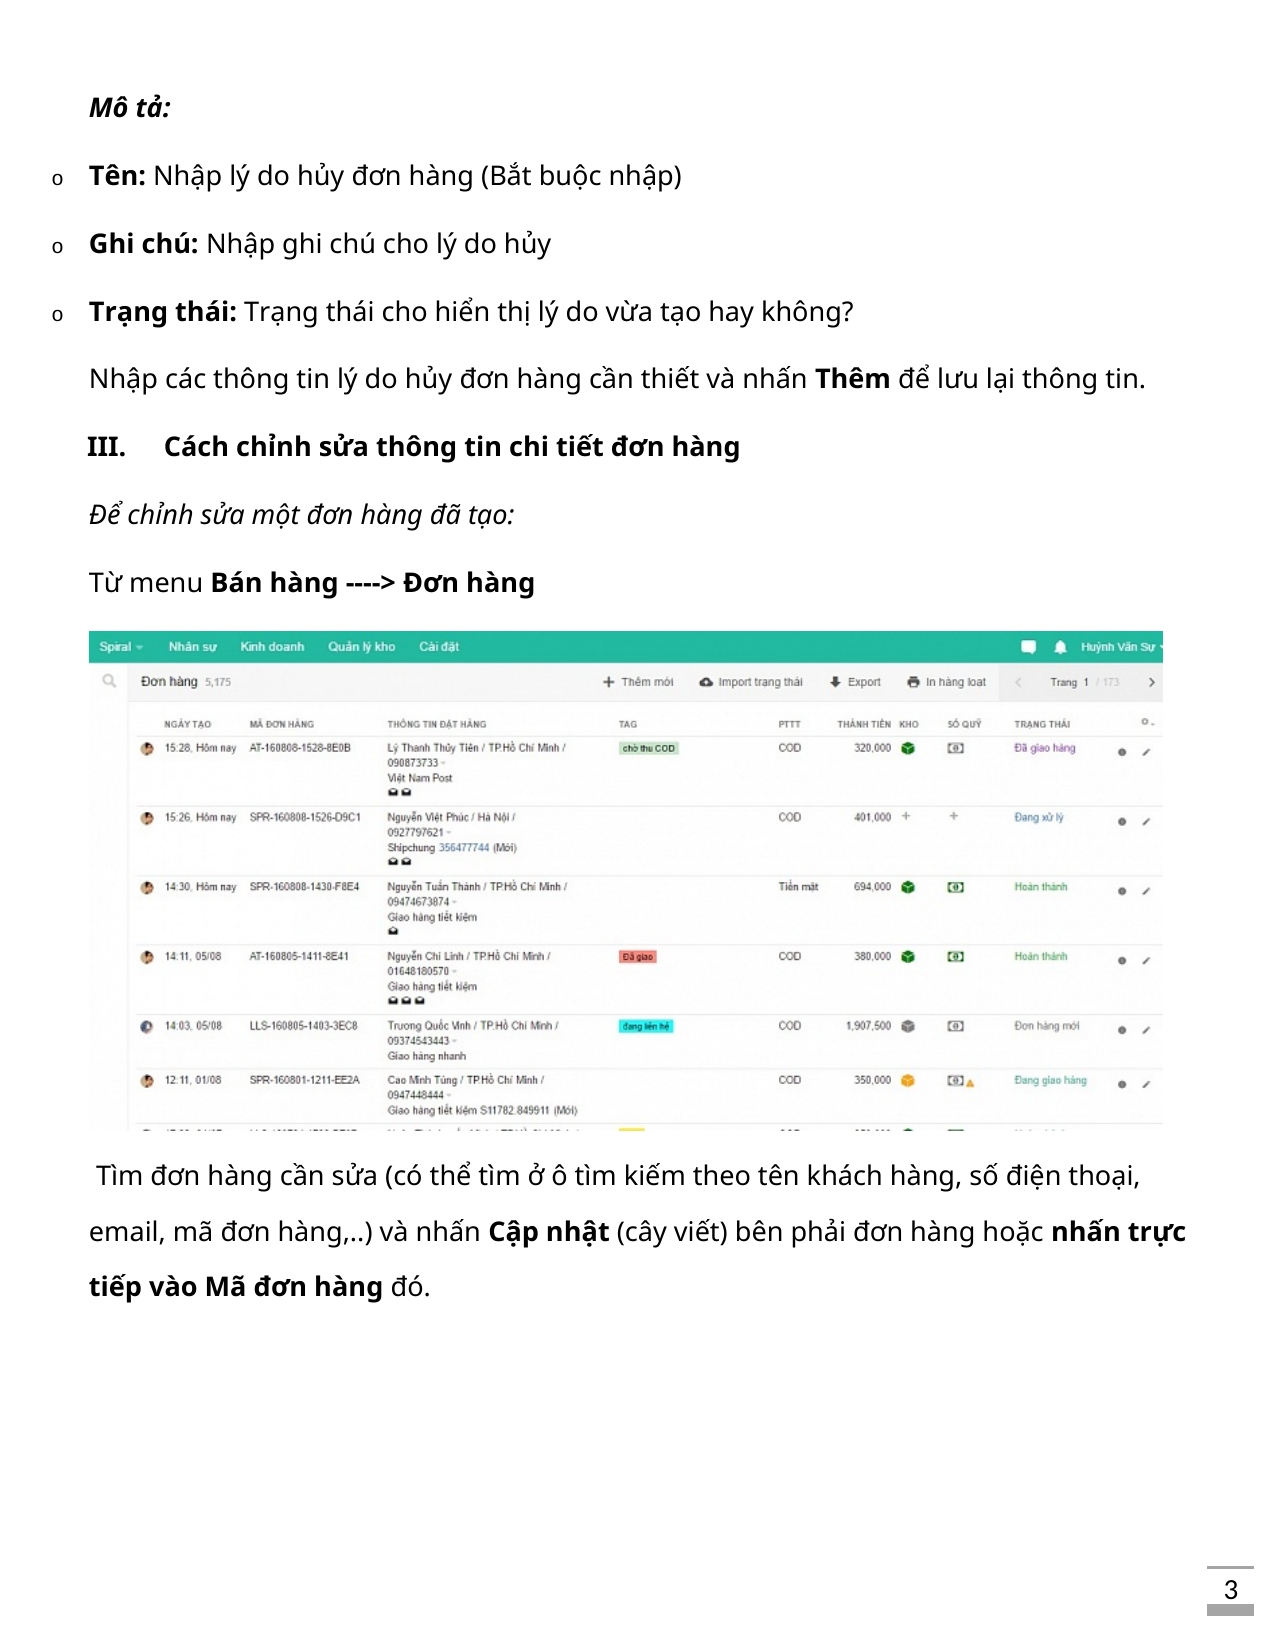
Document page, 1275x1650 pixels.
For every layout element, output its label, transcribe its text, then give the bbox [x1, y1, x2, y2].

list Tên: Nhập lý do hủy đơn hàng (Bắt buộc nhập) [51, 156, 1186, 193]
list Ghi chú: Nhập ghi chú cho lý do hủy [51, 224, 1186, 261]
text Nhập các thông tin lý do hủy đơn hàng cần thiết và nhấn Thêm để lưu lại thông tin. [89, 360, 1186, 397]
list Cách chỉnh sửa thông tin chi tiết đơn hàng [126, 428, 1186, 464]
list Trạng thái: Trạng thái cho hiển thị lý do vừa tạo hay không? [51, 292, 1186, 329]
text Để chỉnh sửa một đơn hàng đã tạo: [89, 496, 1186, 532]
picture [88, 631, 1163, 1131]
text Từ menu Bán hàng ----> Đơn hàng [89, 563, 1186, 600]
text Mô tả: [89, 89, 1186, 126]
text Tìm đơn hàng cần sửa (có thể tìm ở ô tìm kiếm theo tên khách hàng, số điện thoại, email, mã đơn hàng,..) và nhấn Cập nhật (cây viết) bên phải đơn hàng hoặc nhấn trực tiếp vào Mã đơn hàng đó. [89, 1157, 1186, 1304]
